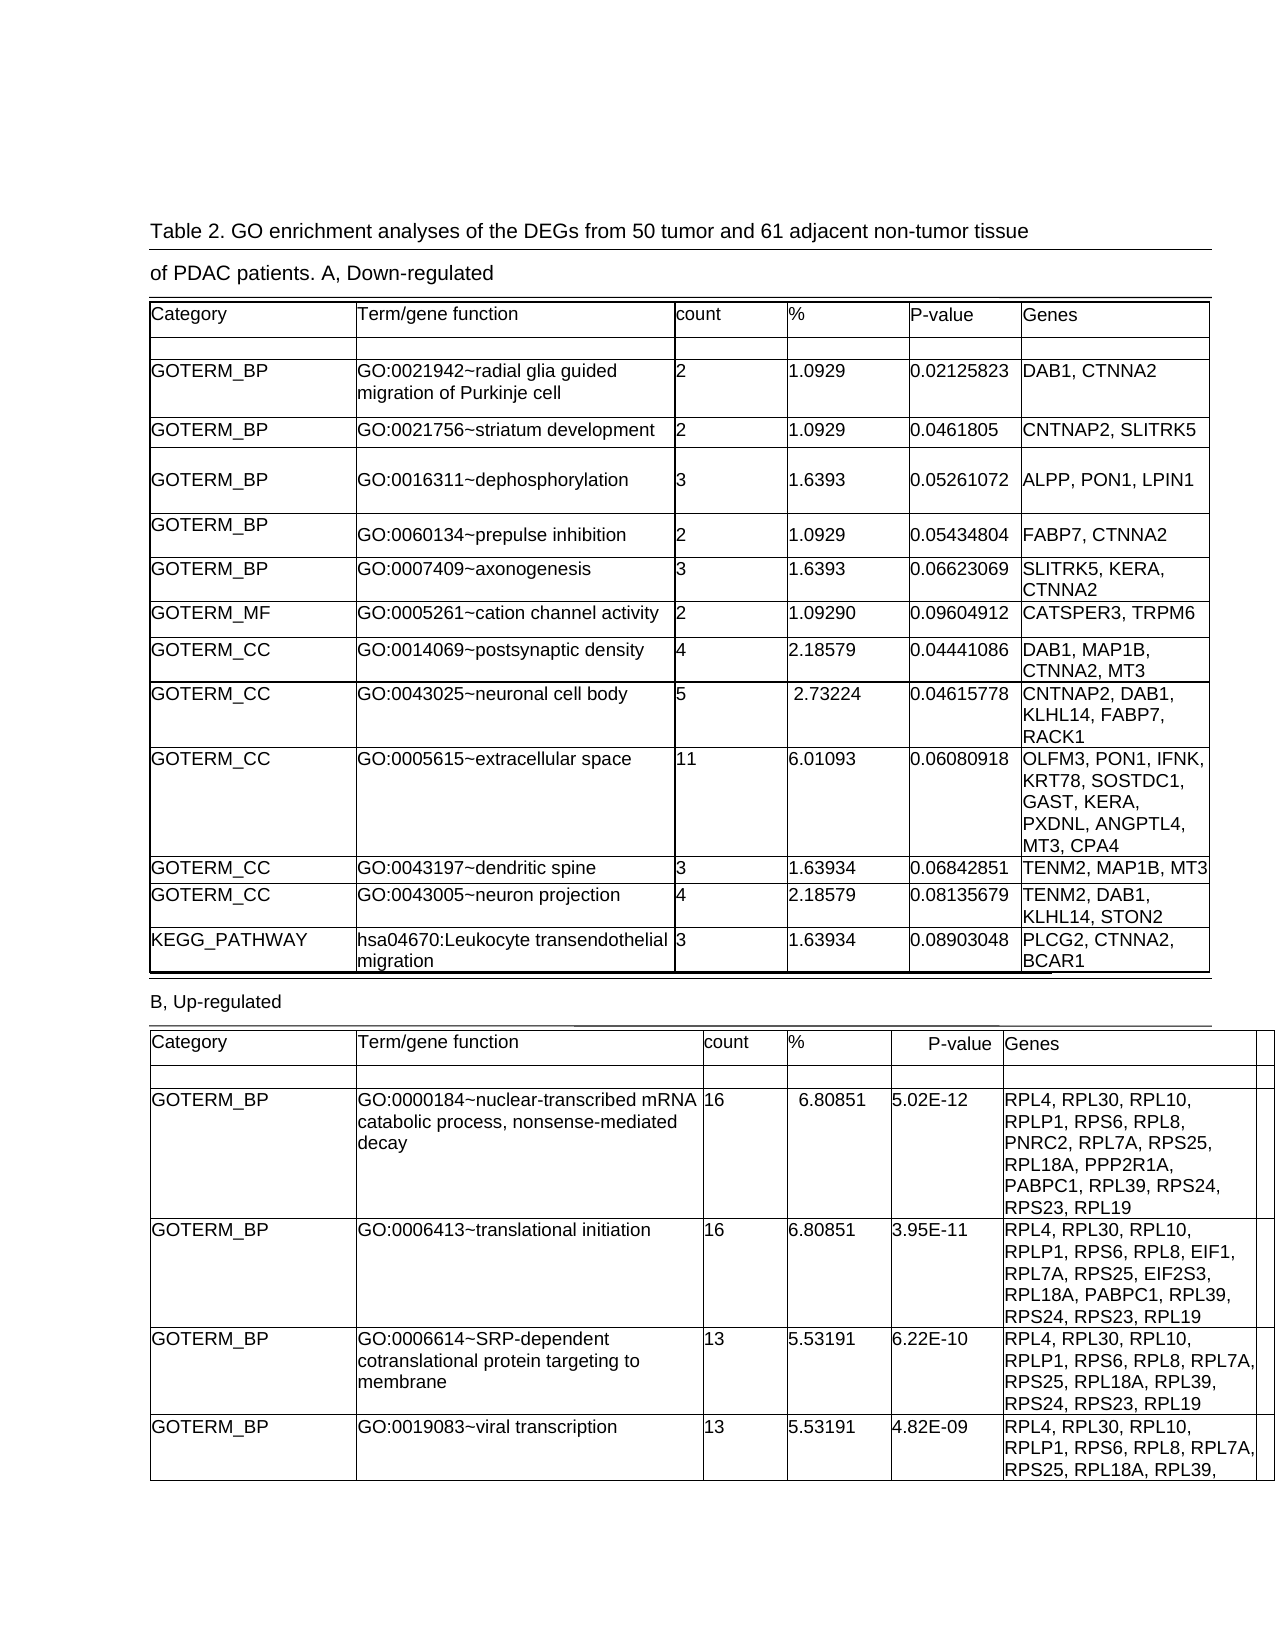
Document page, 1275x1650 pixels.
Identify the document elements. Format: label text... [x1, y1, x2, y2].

table_header Term/gene function [357, 303, 674, 337]
table_cell [151, 1066, 356, 1088]
table_cell GOTERM_CC [151, 884, 356, 927]
table_cell 0.06842851 [910, 857, 1021, 883]
table_cell 6.01093 [788, 748, 909, 856]
table_cell GOTERM_CC [151, 748, 356, 856]
table_cell GOTERM_BP [151, 1328, 356, 1414]
table_cell 2 [676, 514, 787, 557]
table_cell [788, 338, 909, 359]
table_cell GOTERM_CC [151, 683, 356, 747]
table_cell 4 [676, 884, 787, 927]
table_cell GOTERM_BP [151, 360, 356, 417]
table_cell 0.06080918 [910, 748, 1021, 856]
table_cell GO:0043005~neuron projection [357, 884, 674, 927]
table_header % [788, 1031, 891, 1065]
table_header count [704, 1031, 787, 1065]
table_header count [676, 303, 787, 337]
table_cell GO:0005615~extracellular space [357, 748, 674, 856]
table_cell 11 [676, 748, 787, 856]
table_header Category [151, 1031, 356, 1065]
table_cell DAB1, CTNNA2 [1022, 360, 1209, 417]
table_cell 1.6393 [788, 448, 909, 512]
table_cell OLFM3, PON1, IFNK, KRT78, SOSTDC1, GAST, KERA, PXDNL, ANGPTL4, MT3, CPA4 [1022, 748, 1209, 856]
table_cell 1.0929 [788, 514, 909, 557]
table_cell 2.18579 [788, 638, 909, 681]
table_cell ALPP, PON1, LPIN1 [1022, 448, 1209, 512]
table_cell [704, 1066, 787, 1088]
table_cell 0.02125823 [910, 360, 1021, 417]
table_cell GO:0043025~neuronal cell body [357, 683, 674, 747]
table_header Term/gene function [357, 1031, 703, 1065]
table_cell 0.0461805 [910, 418, 1021, 447]
table_cell PLCG2, CTNNA2, BCAR1 [1022, 928, 1209, 971]
table_cell 3 [676, 448, 787, 512]
table_cell GOTERM_BP [151, 514, 356, 557]
table_cell 5.02E-12 [892, 1089, 1003, 1218]
table_header Genes [1022, 303, 1209, 337]
table_cell CATSPER3, TRPM6 [1022, 602, 1209, 637]
table_cell GO:0000184~nuclear-transcribed mRNA catabolic process, nonsense-mediated decay [357, 1089, 703, 1218]
table_cell [892, 1066, 1003, 1088]
table_cell CNTNAP2, DAB1, KLHL14, FABP7, RACK1 [1022, 683, 1209, 747]
table_cell GO:0043197~dendritic spine [357, 857, 674, 883]
table_cell DAB1, MAP1B, CTNNA2, MT3 [1022, 638, 1209, 681]
table_cell [1257, 1089, 1274, 1218]
table_header P‑value [892, 1031, 1003, 1065]
table_cell 3 [676, 857, 787, 883]
table_cell [676, 338, 787, 359]
table_cell 13 [704, 1328, 787, 1414]
table_cell 13 [704, 1415, 787, 1480]
table_header % [788, 303, 909, 337]
table_cell 5.53191 [788, 1415, 891, 1480]
table_header Genes [1004, 1031, 1256, 1065]
table_cell 16 [704, 1219, 787, 1327]
table_cell 2 [676, 360, 787, 417]
table_cell 4 [676, 638, 787, 681]
table_cell GOTERM_BP [151, 448, 356, 512]
table_cell [151, 338, 356, 359]
table_cell GOTERM_MF [151, 602, 356, 637]
table_cell 1.6393 [788, 558, 909, 601]
table_cell 2 [676, 602, 787, 637]
table_cell [1004, 1066, 1256, 1088]
table_cell 3.95E-11 [892, 1219, 1003, 1327]
table_cell GOTERM_BP [151, 1219, 356, 1327]
table_cell 0.08135679 [910, 884, 1021, 927]
table_cell GO:0014069~postsynaptic density [357, 638, 674, 681]
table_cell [1004, 1415, 1256, 1480]
table_cell GO:0021756~striatum development [357, 418, 674, 447]
table_cell [788, 1066, 891, 1088]
text Table 2. GO enrichment analyses of the DEGs from 50 tumor and 61 adjacent non-tumor tissue of PDAC patients. A, Down‑regulated [150, 206, 1052, 289]
table_cell 16 [704, 1089, 787, 1218]
table_cell 3 [676, 928, 787, 971]
table_cell 5 [676, 683, 787, 747]
table_cell RPL4, RPL30, RPL10, RPLP1, RPS6, RPL8, PNRC2, RPL7A, RPS25, RPL18A, PPP2R1A, PABPC1, RPL39, RPS24, RPS23, RPL19 [1004, 1089, 1256, 1218]
table_cell 2.73224 [788, 683, 909, 747]
table_cell 0.09604912 [910, 602, 1021, 637]
table_cell GOTERM_BP [151, 1415, 356, 1480]
table_cell 5.53191 [788, 1328, 891, 1414]
table_cell GOTERM_CC [151, 857, 356, 883]
table_cell SLITRK5, KERA, CTNNA2 [1022, 558, 1209, 601]
table_cell 1.63934 [788, 928, 909, 971]
table_cell GO:0016311~dephosphorylation [357, 448, 674, 512]
table_cell 6.80851 [788, 1219, 891, 1327]
table_cell 2.18579 [788, 884, 909, 927]
table_cell CNTNAP2, SLITRK5 [1022, 418, 1209, 447]
table_cell 0.05434804 [910, 514, 1021, 557]
table_cell hsa04670:Leukocyte transendothelial migration [357, 928, 674, 971]
table_cell [1257, 1415, 1274, 1480]
table_cell 1.0929 [788, 360, 909, 417]
table_cell TENM2, MAP1B, MT3 [1022, 857, 1209, 883]
table_cell GO:0006614~SRP-dependent cotranslational protein targeting to membrane [357, 1328, 703, 1414]
table_cell GOTERM_BP [151, 418, 356, 447]
table_cell GO:0006413~translational initiation [357, 1219, 703, 1327]
table_cell 1.63934 [788, 857, 909, 883]
table_cell 6.22E-10 [892, 1328, 1003, 1414]
table_cell 1.09290 [788, 602, 909, 637]
table_cell 0.08903048 [910, 928, 1021, 971]
table_cell FABP7, CTNNA2 [1022, 514, 1209, 557]
table_cell 1.0929 [788, 418, 909, 447]
table_cell 6.80851 [788, 1089, 891, 1218]
table_cell 0.05261072 [910, 448, 1021, 512]
table_cell 3 [676, 558, 787, 601]
table_cell GO:0005261~cation channel activity [357, 602, 674, 637]
text B, Up‑regulated [150, 974, 1052, 1017]
table_cell 0.06623069 [910, 558, 1021, 601]
table_cell GO:0007409~axonogenesis [357, 558, 674, 601]
table_cell 2 [676, 418, 787, 447]
table_header P‑value [910, 303, 1021, 337]
table_header [1257, 1031, 1274, 1065]
table_cell GO:0021942~radial glia guided migration of Purkinje cell [357, 360, 674, 417]
table_cell GOTERM_CC [151, 638, 356, 681]
table_cell 0.04615778 [910, 683, 1021, 747]
table_header Category [151, 303, 356, 337]
table_cell [1257, 1219, 1274, 1327]
table_cell [1022, 338, 1209, 359]
table_cell GOTERM_BP [151, 558, 356, 601]
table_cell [357, 1415, 703, 1480]
table_cell [1257, 1066, 1274, 1088]
table_cell KEGG_PATHWAY [151, 928, 356, 971]
table_cell TENM2, DAB1, KLHL14, STON2 [1022, 884, 1209, 927]
table_cell [357, 338, 674, 359]
table_cell [1257, 1328, 1274, 1414]
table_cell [1004, 1328, 1256, 1414]
table_cell GO:0060134~prepulse inhibition [357, 514, 674, 557]
table_cell [357, 1066, 703, 1088]
table_cell RPL4, RPL30, RPL10, RPLP1, RPS6, RPL8, EIF1, RPL7A, RPS25, EIF2S3, RPL18A, PABPC1, RPL39, RPS24, RPS23, RPL19 [1004, 1219, 1256, 1327]
table_cell GOTERM_BP [151, 1089, 356, 1218]
table_cell 0.04441086 [910, 638, 1021, 681]
table_cell 4.82E-09 [892, 1415, 1003, 1480]
table_cell [910, 338, 1021, 359]
